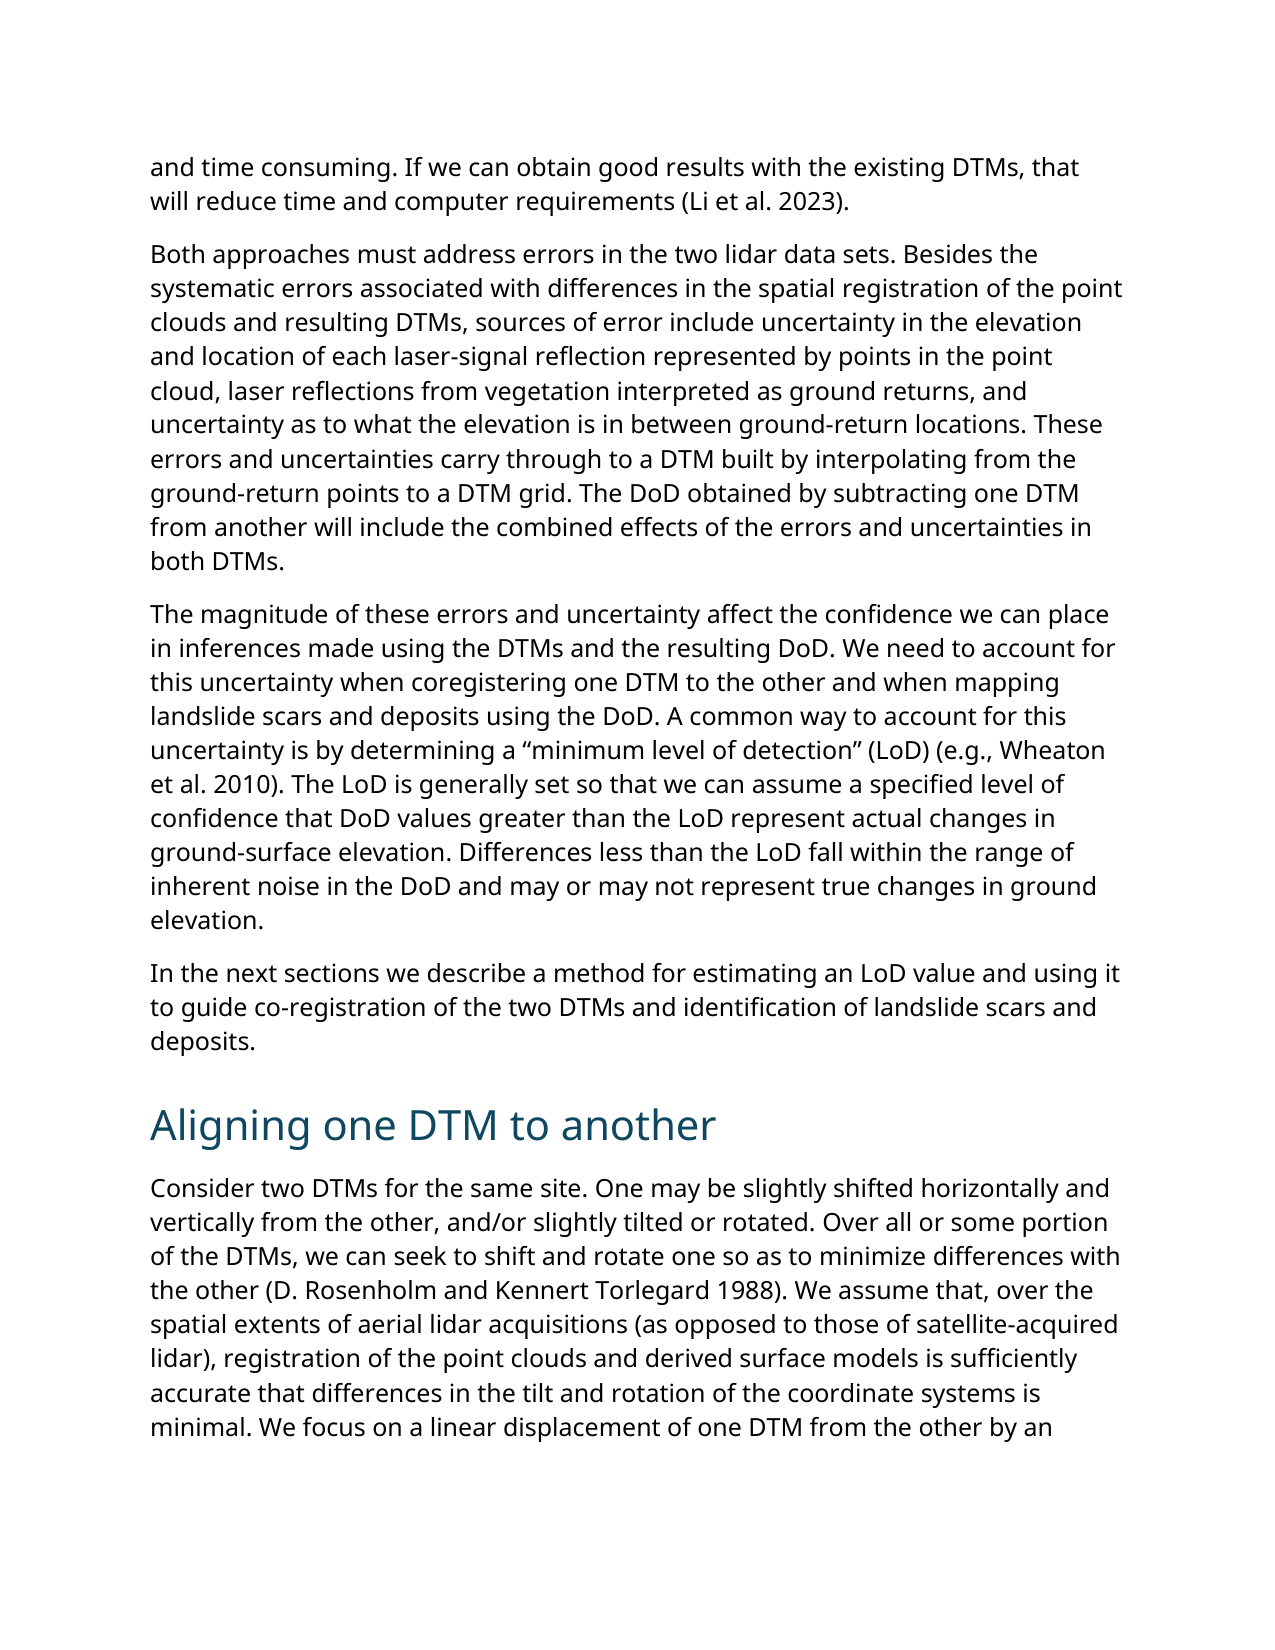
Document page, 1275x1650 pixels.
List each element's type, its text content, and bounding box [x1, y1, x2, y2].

subtitle Aligning one DTM to another [150, 1095, 1125, 1152]
text The magnitude of these errors and uncertainty affect the confidence we can place in inferences made using the DTMs and the resulting DoD. We need to account for this uncertainty when coregistering one DTM to the other and when mapping landslide scars and deposits using the DoD. A common way to account for this uncertainty is by determining a “minimum level of detection” (LoD) (e.g., Wheaton et al. 2010). The LoD is generally set so that we can assume a specified level of confidence that DoD values greater than the LoD represent actual changes in ground-surface elevation. Differences less than the LoD fall within the range of inherent noise in the DoD and may or may not represent true changes in ground elevation. [150, 596, 1125, 937]
text Both approaches must address errors in the two lidar data sets. Besides the systematic errors associated with differences in the spatial registration of the point clouds and resulting DTMs, sources of error include uncertainty in the elevation and location of each laser-signal reflection represented by points in the point cloud, laser reflections from vegetation interpreted as ground returns, and uncertainty as to what the elevation is in between ground-return locations. These errors and uncertainties carry through to a DTM built by interpolating from the ground-return points to a DTM grid. The DoD obtained by subtracting one DTM from another will include the combined effects of the errors and uncertainties in both DTMs. [150, 237, 1125, 577]
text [150, 1171, 1125, 1443]
text In the next sections we describe a method for estimating an LoD value and using it to guide co-registration of the two DTMs and identification of landslide scars and deposits. [150, 956, 1125, 1058]
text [150, 150, 1125, 218]
